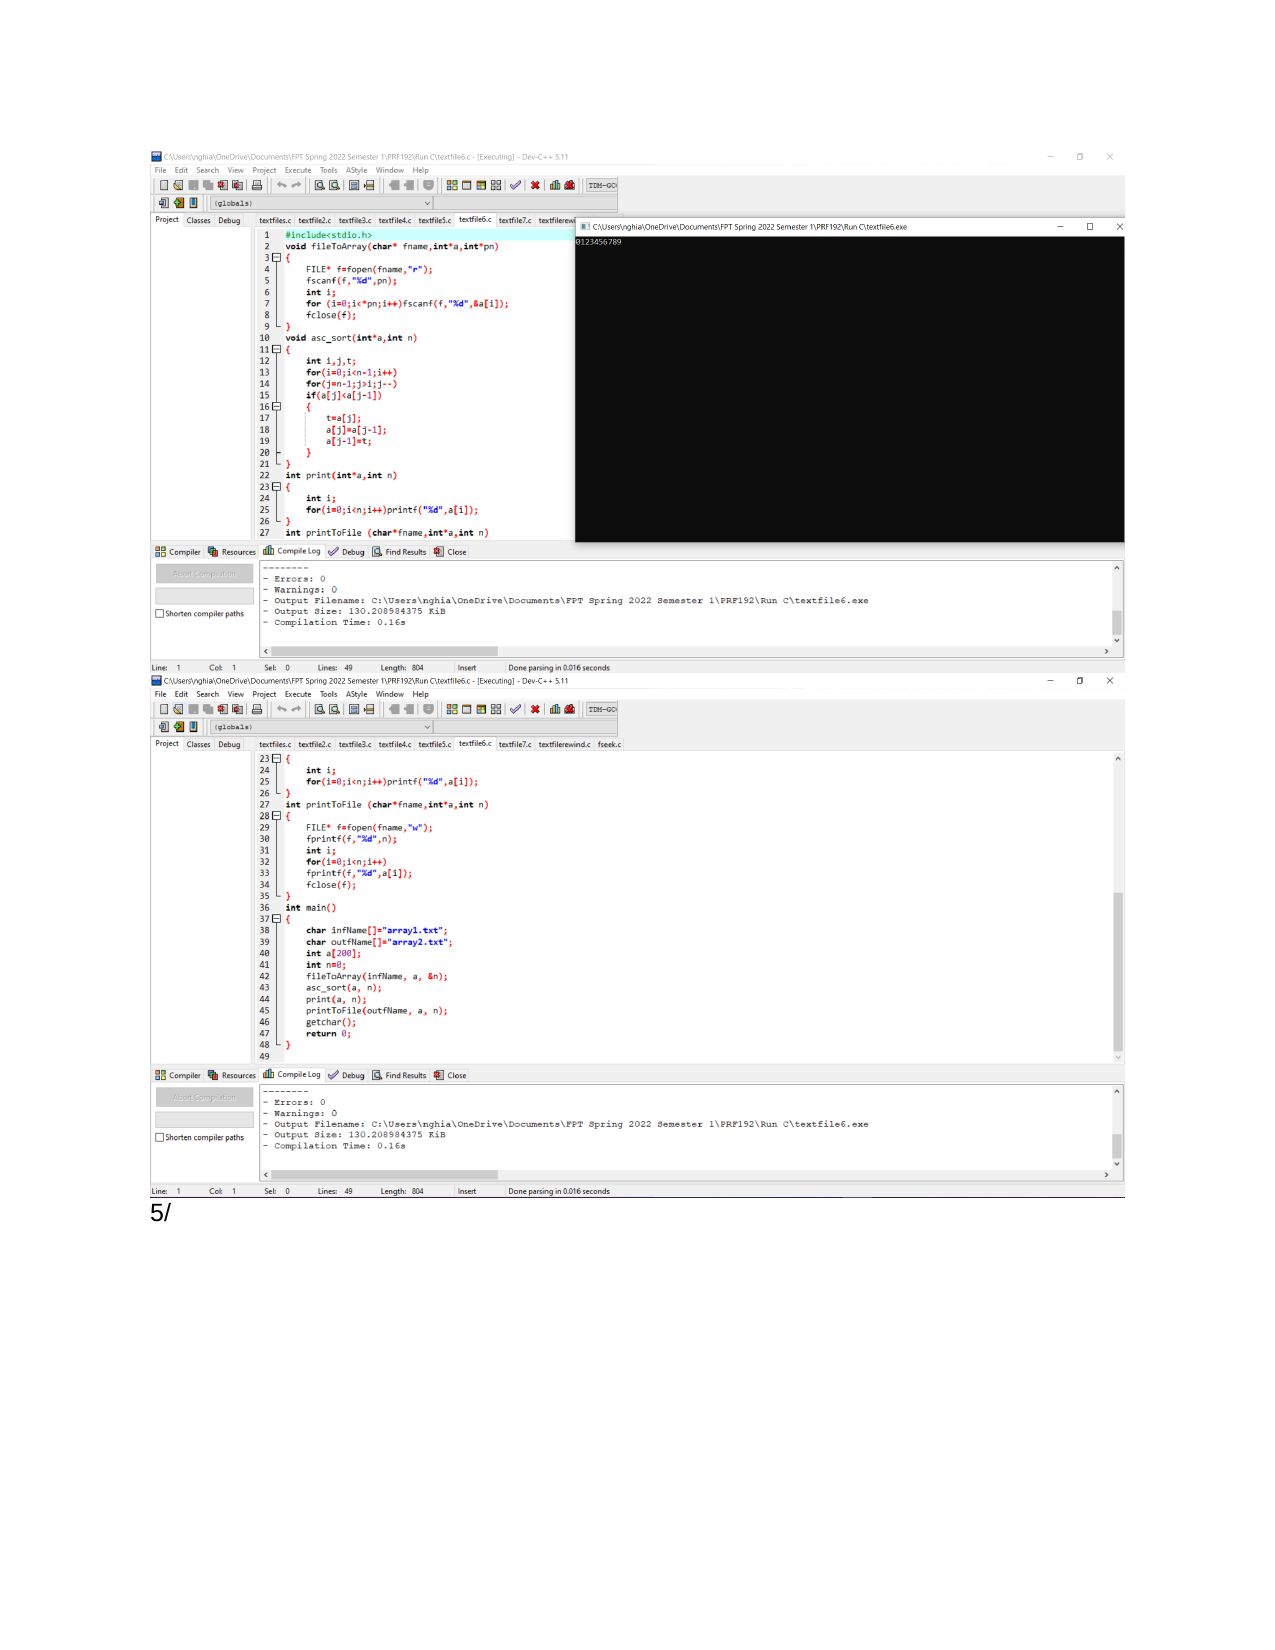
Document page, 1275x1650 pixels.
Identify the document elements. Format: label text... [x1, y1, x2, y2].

picture [150, 150, 1125, 1198]
text 5/ [150, 1198, 1125, 1226]
